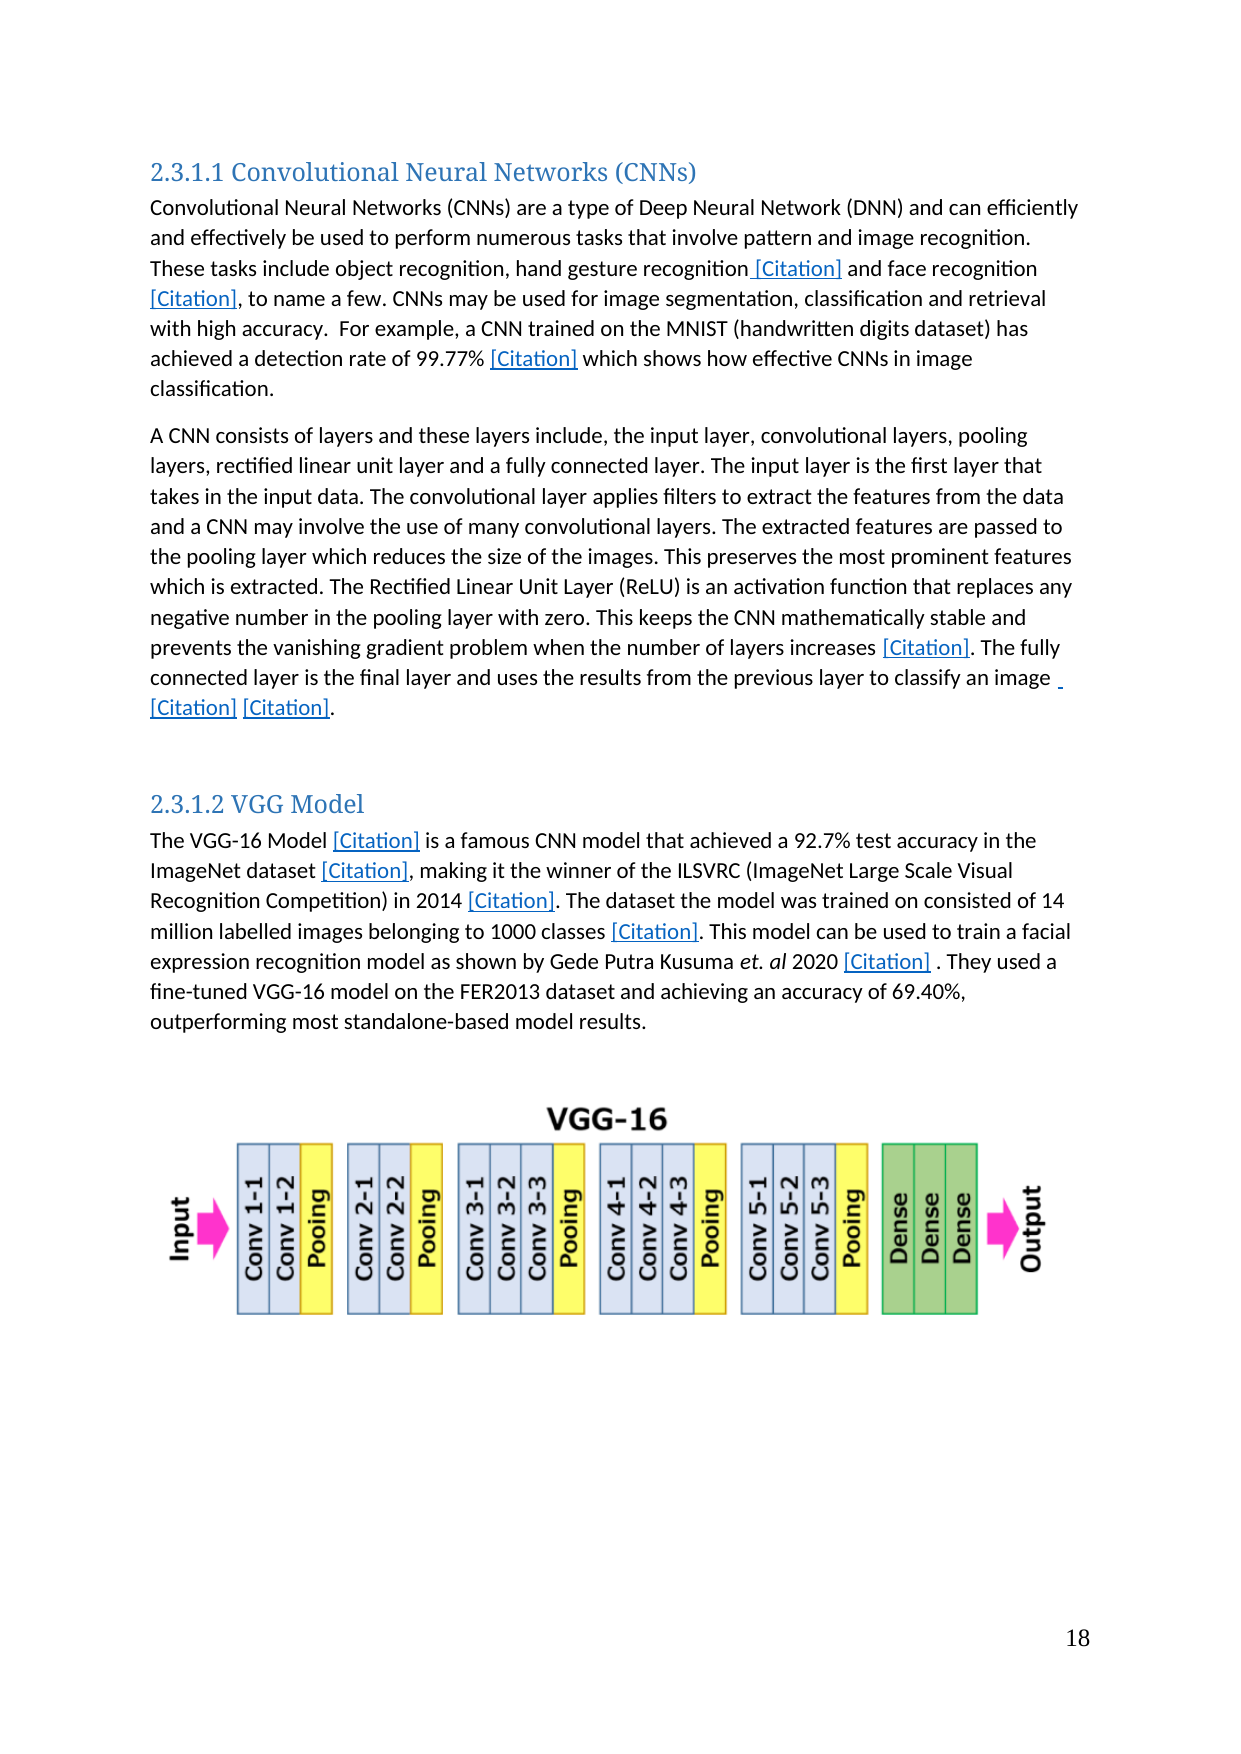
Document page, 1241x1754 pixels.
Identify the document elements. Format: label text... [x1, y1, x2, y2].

subtitle 2.3.1.2 VGG Model [150, 787, 1090, 821]
subtitle 2.3.1.1 Convolutional Neural Networks (CNNs) [150, 154, 1090, 188]
text Convolutional Neural Networks (CNNs) are a type of Deep Neural Network (DNN) and can efficiently and effectively be used to perform numerous tasks that involve pattern and image recognition. These tasks include object recognition, hand gesture recognition [Citation] and face recognition [Citation], to name a few. CNNs may be used for image segmentation, classification and retrieval with high accuracy. For example, a CNN trained on the MNIST (handwritten digits dataset) has achieved a detection rate of 99.77% [Citation] which shows how effective CNNs in image classification. [150, 193, 1090, 403]
picture [150, 1101, 1091, 1342]
text The VGG-16 Model [Citation] is a famous CNN model that achieved a 92.7% test accuracy in the ImageNet dataset [Citation], making it the winner of the ILSVRC (ImageNet Large Scale Visual Recognition Competition) in 2014 [Citation]. The dataset the model was trained on consisted of 14 million labelled images belonging to 1000 classes [Citation]. This model can be used to train a facial expression recognition model as shown by Gede Putra Kusuma et. al 2020 [Citation] . They used a fine-tuned VGG-16 model on the FER2013 dataset and achieving an accuracy of 69.40%, outperforming most standalone-based model results. [150, 826, 1090, 1036]
text A CNN consists of layers and these layers include, the input layer, convolutional layers, pooling layers, rectified linear unit layer and a fully connected layer. The input layer is the first layer that takes in the input data. The convolutional layer applies filters to extract the features from the data and a CNN may involve the use of many convolutional layers. The extracted features are passed to the pooling layer which reduces the size of the images. This preserves the most prominent features which is extracted. The Rectified Linear Unit Layer (ReLU) is an activation function that replaces any negative number in the pooling layer with zero. This keeps the CNN mathematically stable and prevents the vanishing gradient problem when the number of layers increases [Citation]. The fully connected layer is the final layer and uses the results from the previous layer to classify an image [Citation] [Citation]. [150, 421, 1090, 721]
